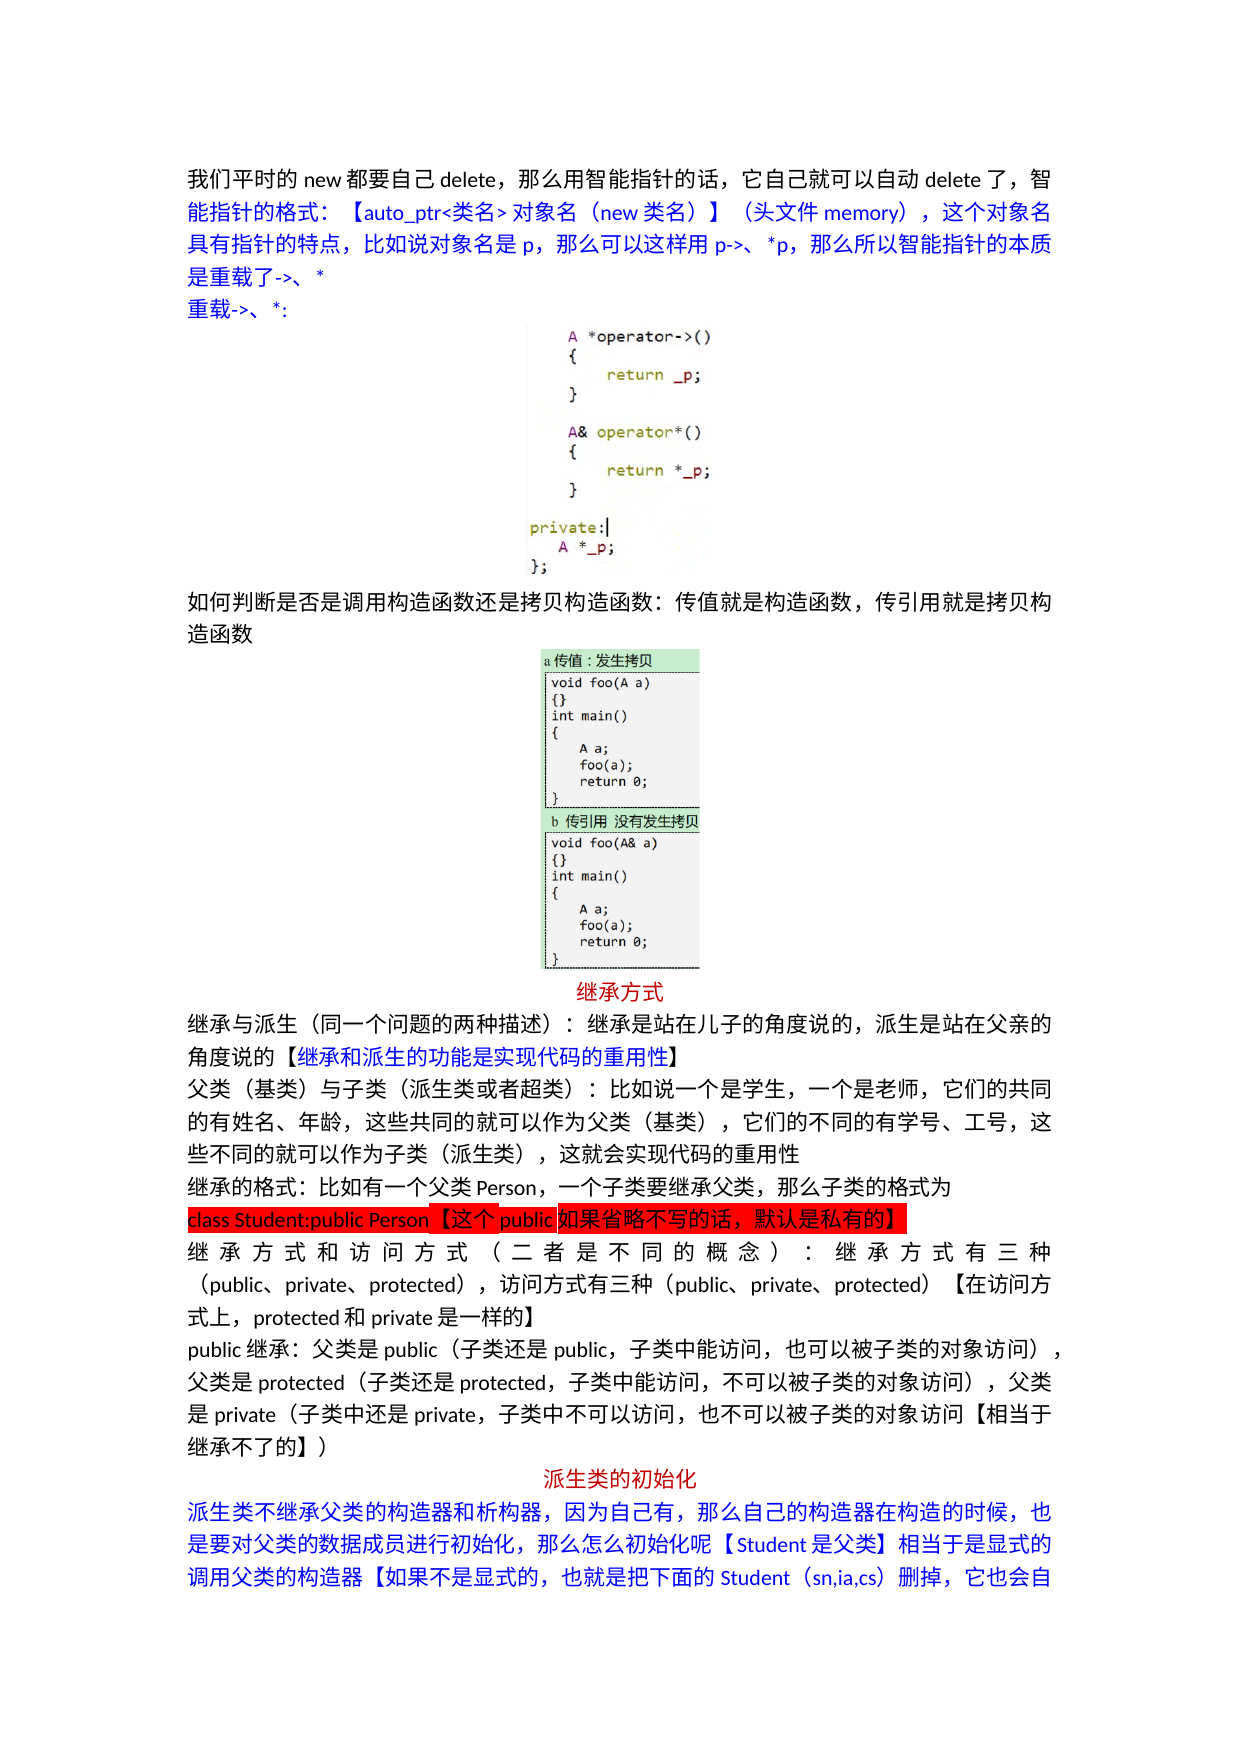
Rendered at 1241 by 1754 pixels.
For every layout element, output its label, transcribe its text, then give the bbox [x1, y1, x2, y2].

list 如何判断是否是调用构造函数还是拷贝构造函数：传值就是构造函数，传引用就是拷贝构造函数 [187, 584, 1053, 649]
list 继承与派生（同一个问题的两种描述）：继承是站在儿子的角度说的，派生是站在父亲的角度说的【继承和派生的功能是实现代码的重用性】 [187, 1007, 1053, 1072]
list 继承方式 [187, 974, 1053, 1007]
list 派生类的初始化 [187, 1462, 1053, 1494]
list 重载->、*: [187, 292, 1053, 324]
list 继承的格式：比如有一个父类Person，一个子类要继承父类，那么子类的格式为 [187, 1169, 1053, 1202]
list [187, 1494, 1053, 1592]
list 我们平时的new都要自己delete，那么用智能指针的话，它自己就可以自动delete了，智能指针的格式：【auto_ptr<类名> 对象名（new 类名）】（头文件memory），这个对象名具有指针的特点，比如说对象名是p，那么可以这样用p->、*p，那么所以智能指针的本质是重载了->、* [187, 162, 1053, 292]
picture [540, 649, 700, 969]
list public继承：父类是public（子类还是public，子类中能访问，也可以被子类的对象访问），父类是protected（子类还是protected，子类中能访问，不可以被子类的对象访问），父类是private（子类中还是private，子类中不可以访问，也不可以被子类的对象访问【相当于继承不了的】） [187, 1332, 1053, 1462]
picture [526, 324, 715, 576]
list 父类（基类）与子类（派生类或者超类）：比如说一个是学生，一个是老师，它们的共同的有姓名、年龄，这些共同的就可以作为父类（基类），它们的不同的有学号、工号，这些不同的就可以作为子类（派生类），这就会实现代码的重用性 [187, 1072, 1053, 1169]
list 继承方式和访问方式（二者是不同的概念）：继承方式有三种（public、private、protected），访问方式有三种（public、private、protected）【在访问方式上，protected和private是一样的】 [187, 1234, 1053, 1332]
list class Student:public Person【这个public如果省略不写的话，默认是私有的】 [187, 1202, 1053, 1234]
